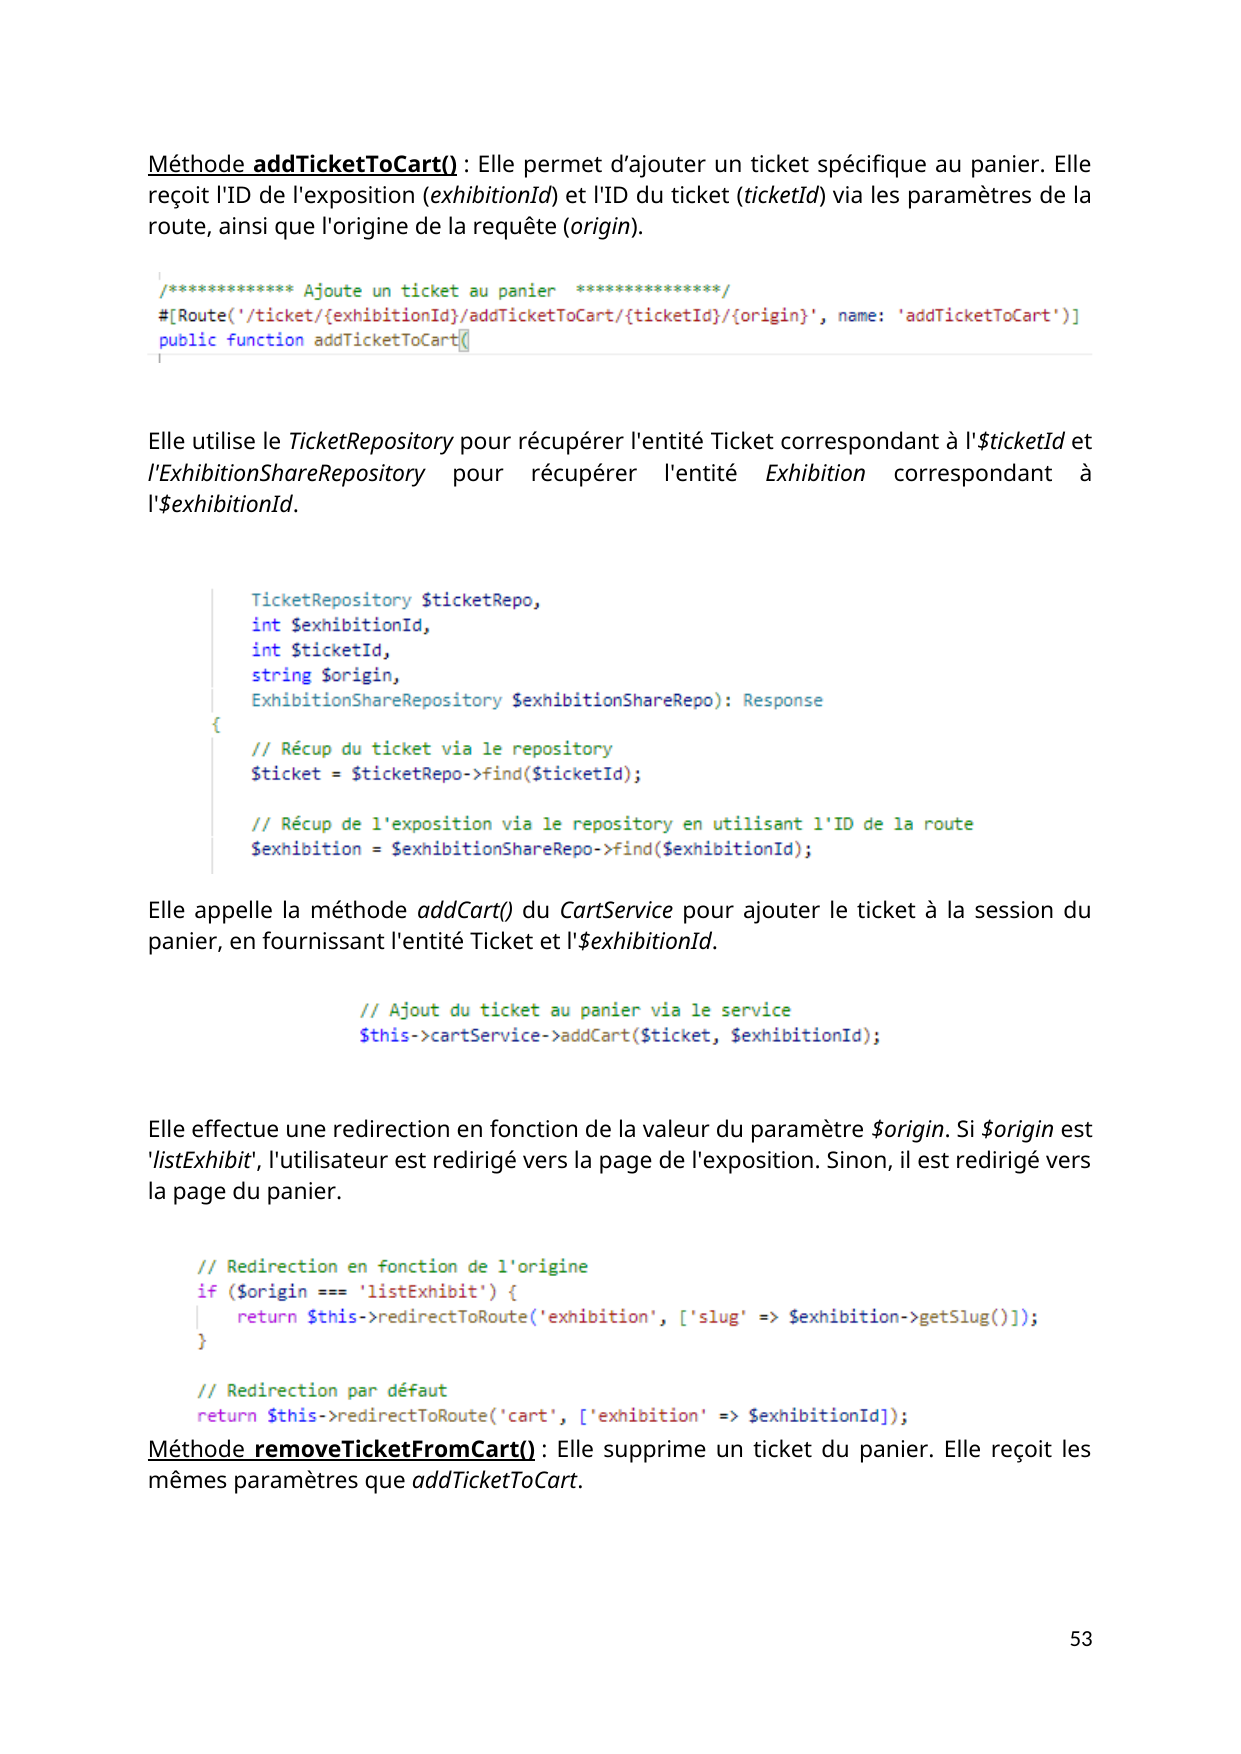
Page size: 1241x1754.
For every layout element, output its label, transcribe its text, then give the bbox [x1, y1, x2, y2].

picture [181, 1254, 1060, 1433]
picture [207, 586, 996, 874]
text Elle effectue une redirection en fonction de la valeur du paramètre $origin. Si $origin est 'listExhibit', l'utilisateur est redirigé vers la page de l'exposition. Sinon, il est redirigé vers la page du panier. [148, 1113, 1092, 1207]
text Elle appelle la méthode addCart() du CartService pour ajouter le ticket à la session du panier, en fournissant l'entité Ticket et l'$exhibitionId. [148, 894, 1092, 957]
text Méthode removeTicketFromCart() : Elle supprime un ticket du panier. Elle reçoit les mêmes paramètres que addTicketToCart. [148, 1300, 1092, 1495]
picture [342, 988, 898, 1064]
picture [147, 272, 1093, 363]
text Méthode addTicketToCart() : Elle permet d’ajouter un ticket spécifique au panier. Elle reçoit l'ID de l'exposition (exhibitionId) et l'ID du ticket (ticketId) via les paramètres de la route, ainsi que l'origine de la requête (origin). [148, 148, 1092, 241]
text Elle utilise le TicketRepository pour récupérer l'entité Ticket correspondant à l'$ticketId et l'ExhibitionShareRepository pour récupérer l'entité Exhibition correspondant à l'$exhibitionId. [148, 425, 1092, 519]
